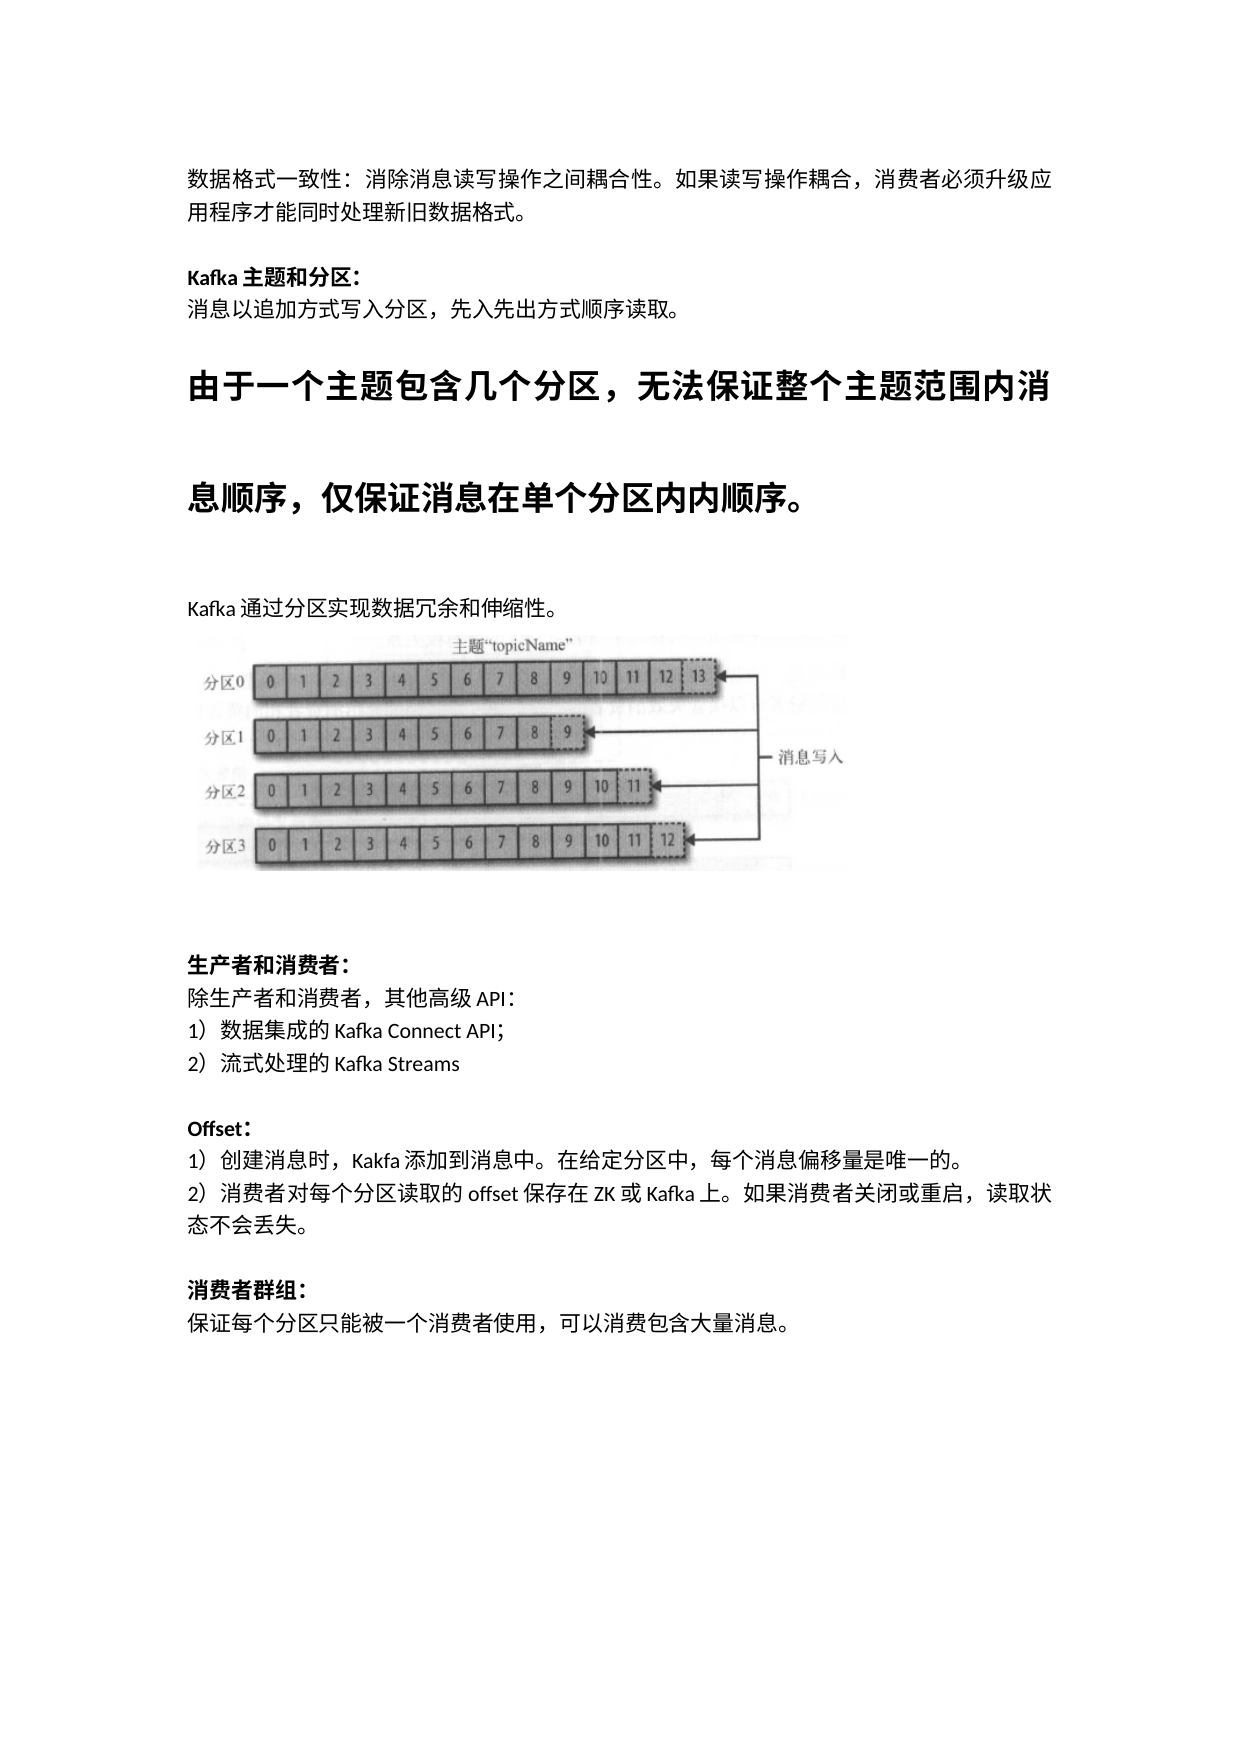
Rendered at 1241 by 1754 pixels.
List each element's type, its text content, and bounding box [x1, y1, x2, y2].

text Kafka主题和分区： [187, 259, 1053, 292]
text Kafka通过分区实现数据冗余和伸缩性。 [187, 590, 1053, 623]
text 消费者群组： [187, 1273, 1053, 1305]
text 消息以追加方式写入分区，先入先出方式顺序读取。 [187, 292, 1053, 324]
text 除生产者和消费者，其他高级API： [187, 980, 1053, 1013]
subtitle 由于一个主题包含几个分区，无法保证整个主题范围内消息顺序，仅保证消息在单个分区内内顺序。 [187, 352, 1053, 528]
text 保证每个分区只能被一个消费者使用，可以消费包含大量消息。 [187, 1305, 1053, 1338]
text Offset： [187, 1110, 1053, 1143]
list 流式处理的Kafka Streams [187, 1045, 1053, 1078]
list 创建消息时，Kakfa添加到消息中。在给定分区中，每个消息偏移量是唯一的。 [187, 1143, 1053, 1175]
text 数据格式一致性：消除消息读写操作之间耦合性。如果读写操作耦合，消费者必须升级应用程序才能同时处理新旧数据格式。 [187, 162, 1053, 227]
picture [197, 635, 849, 871]
text 生产者和消费者： [187, 948, 1053, 980]
list 消费者对每个分区读取的offset保存在ZK或Kafka上。如果消费者关闭或重启，读取状态不会丢失。 [187, 1175, 1053, 1240]
list 数据集成的Kafka Connect API； [187, 1013, 1053, 1045]
